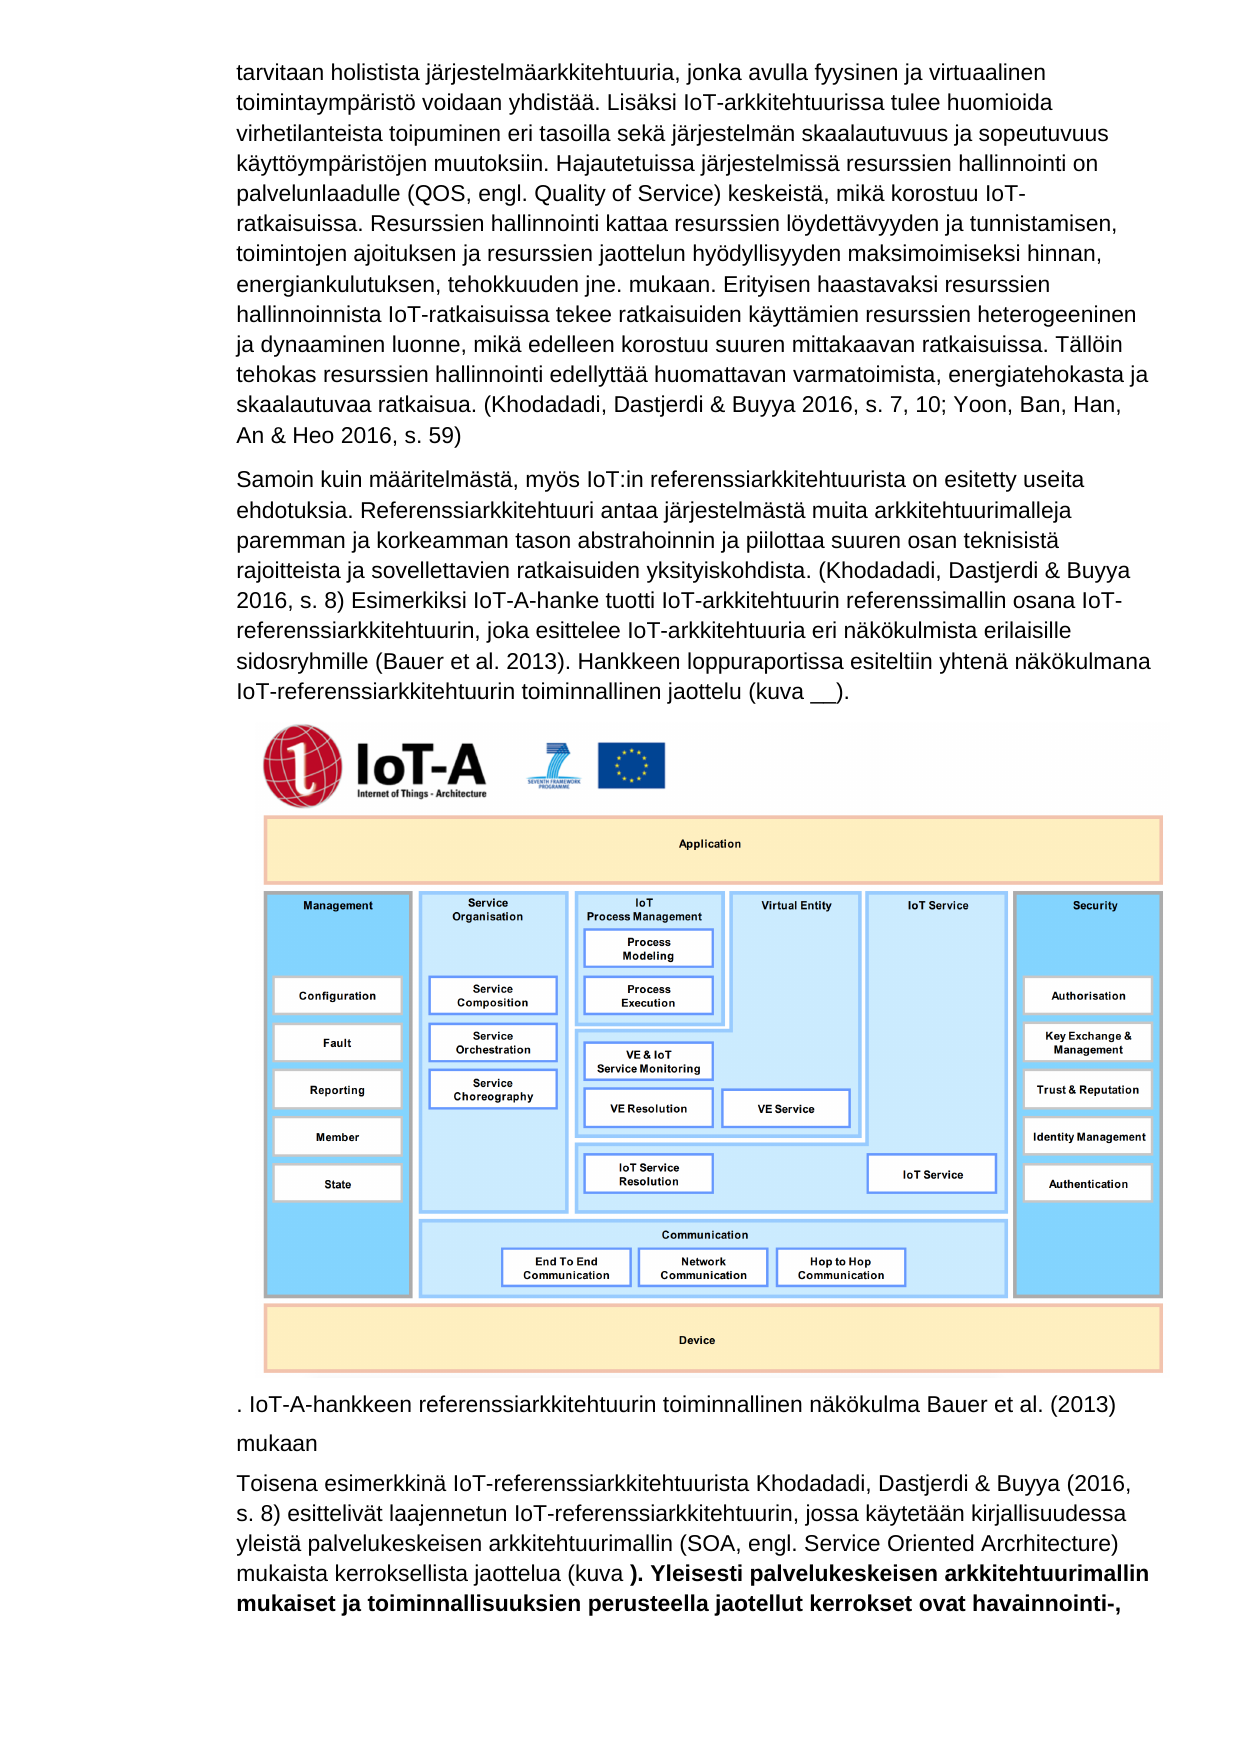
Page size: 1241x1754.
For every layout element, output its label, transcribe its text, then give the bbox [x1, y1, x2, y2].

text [236, 1469, 1152, 1617]
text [236, 59, 1152, 448]
text Samoin kuin määritelmästä, myös IoT:in referenssiarkkitehtuurista on esitetty useita ehdotuksia. Referenssiarkkitehtuuri antaa järjestelmästä muita arkkitehtuurimalleja paremman ja korkeamman tason abstrahoinnin ja piilottaa suuren osan teknisistä rajoitteista ja sovellettavien ratkaisuiden yksityiskohdista. (Khodadadi, Dastjerdi & Buyya 2016, s. 8) Esimerkiksi IoT-A-hanke tuotti IoT-arkkitehtuurin referenssimallin osana IoT-referenssiarkkitehtuurin, joka esittelee IoT-arkkitehtuuria eri näkökulmista erilaisille sidosryhmille (Bauer et al. 2013). Hankkeen loppuraportissa esiteltiin yhtenä näkökulmana IoT-referenssiarkkitehtuurin toiminnallinen jaottelu (kuva __). [236, 466, 1152, 704]
picture [255, 722, 1171, 1378]
